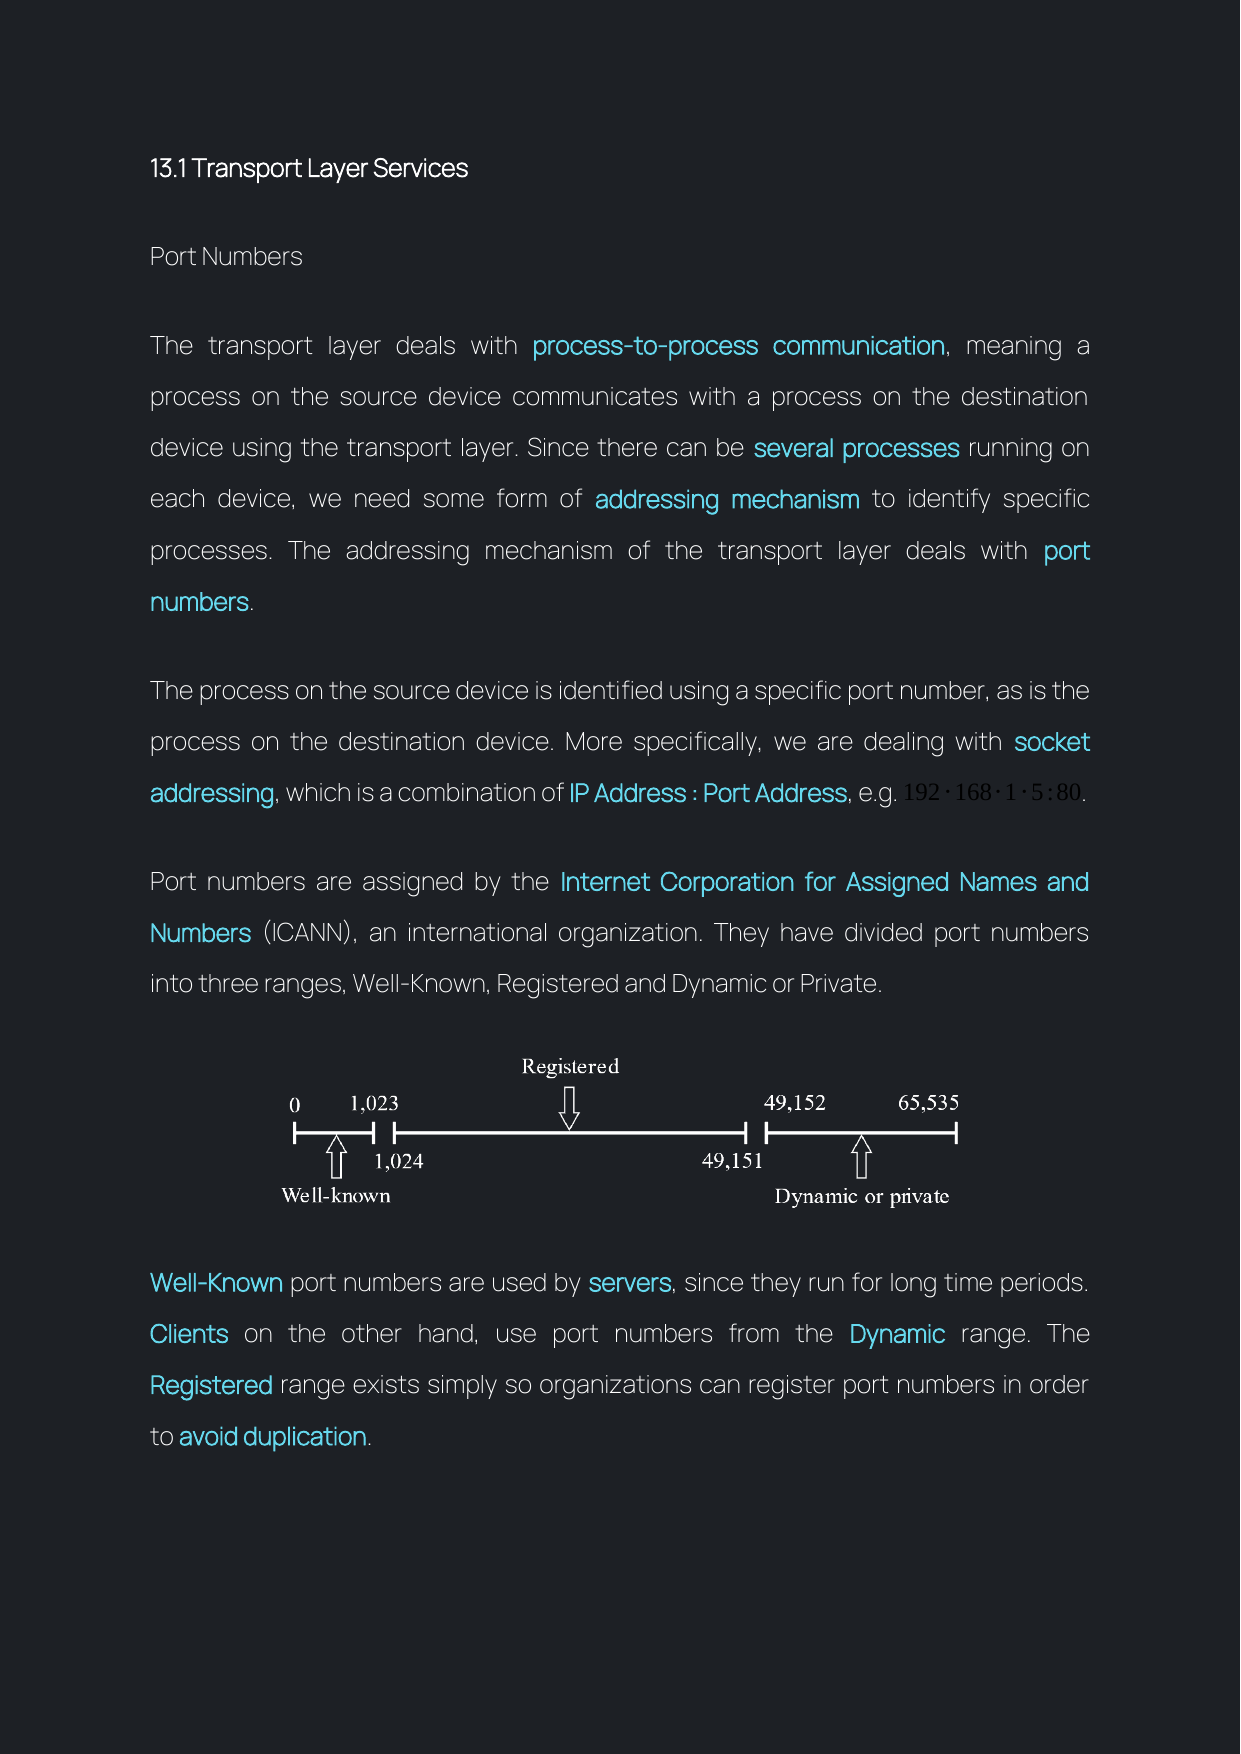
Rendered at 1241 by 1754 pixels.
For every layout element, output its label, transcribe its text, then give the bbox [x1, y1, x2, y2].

subtitle Port Numbers [150, 239, 1090, 273]
text The process on the source device is identified using a specific port number, as is the process on the destination device. More specifically, we are dealing with socket addressing, which is a combination of IP Address : Port Address, e.g. . [150, 672, 1090, 809]
text Port numbers are assigned by the Internet Corporation for Assigned Names and Numbers (ICANN), an international organization. They have divided port numbers into three ranges, Well-Known, Registered and Dynamic or Private. [150, 864, 1090, 1000]
text The transport layer deals with process-to-process communication, meaning a process on the source device communicates with a process on the destination device using the transport layer. Since there can be several processes running on each device, we need some form of addressing mechanism to identify specific processes. The addressing mechanism of the transport layer deals with port numbers. [150, 327, 1090, 618]
picture [280, 1055, 960, 1210]
subtitle 13.1 Transport Layer Services [150, 150, 1090, 184]
text Well-Known port numbers are used by servers, since they run for long time periods. Clients on the other hand, use port numbers from the Dynamic range. The Registered range exists simply so organizations can register port numbers in order to avoid duplication. [150, 1264, 1090, 1452]
